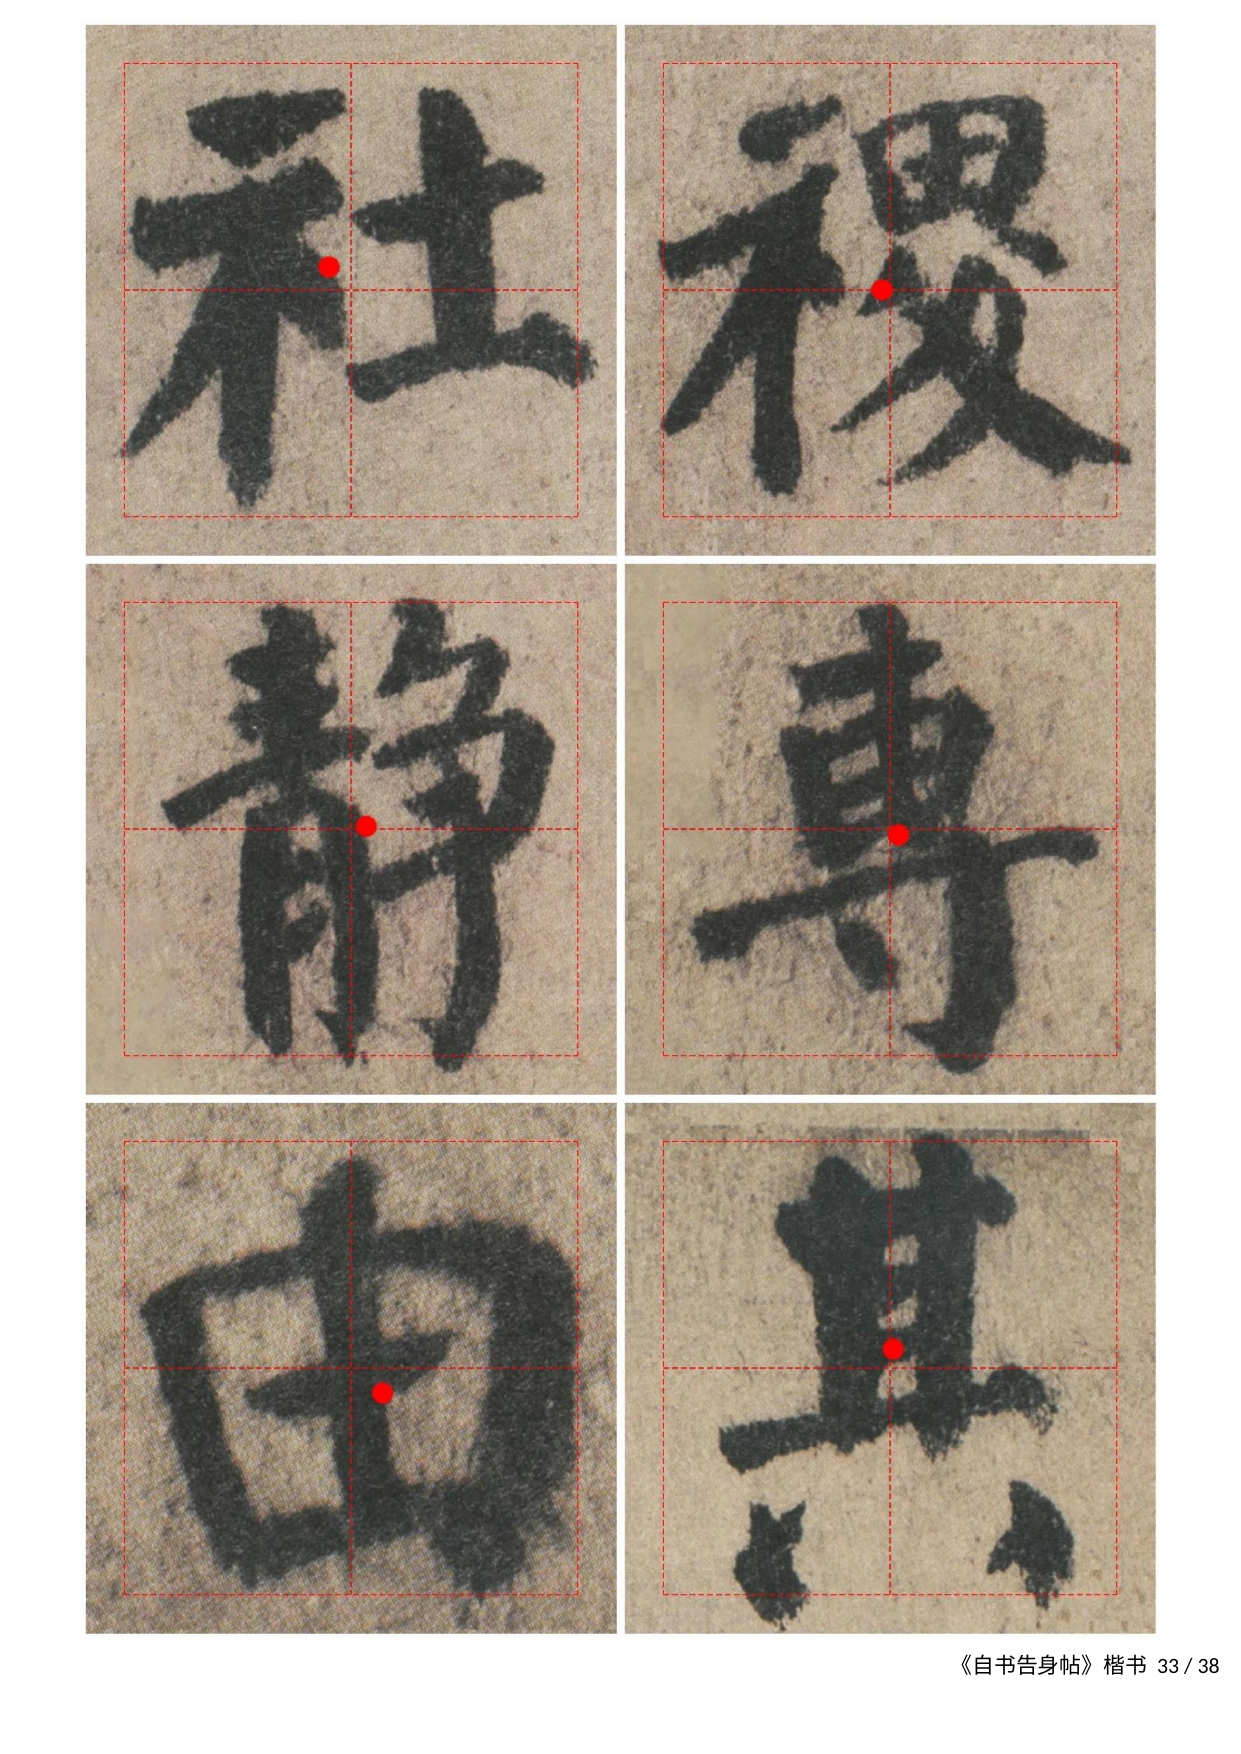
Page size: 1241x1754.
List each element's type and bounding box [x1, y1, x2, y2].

picture [81, 20, 1160, 1638]
